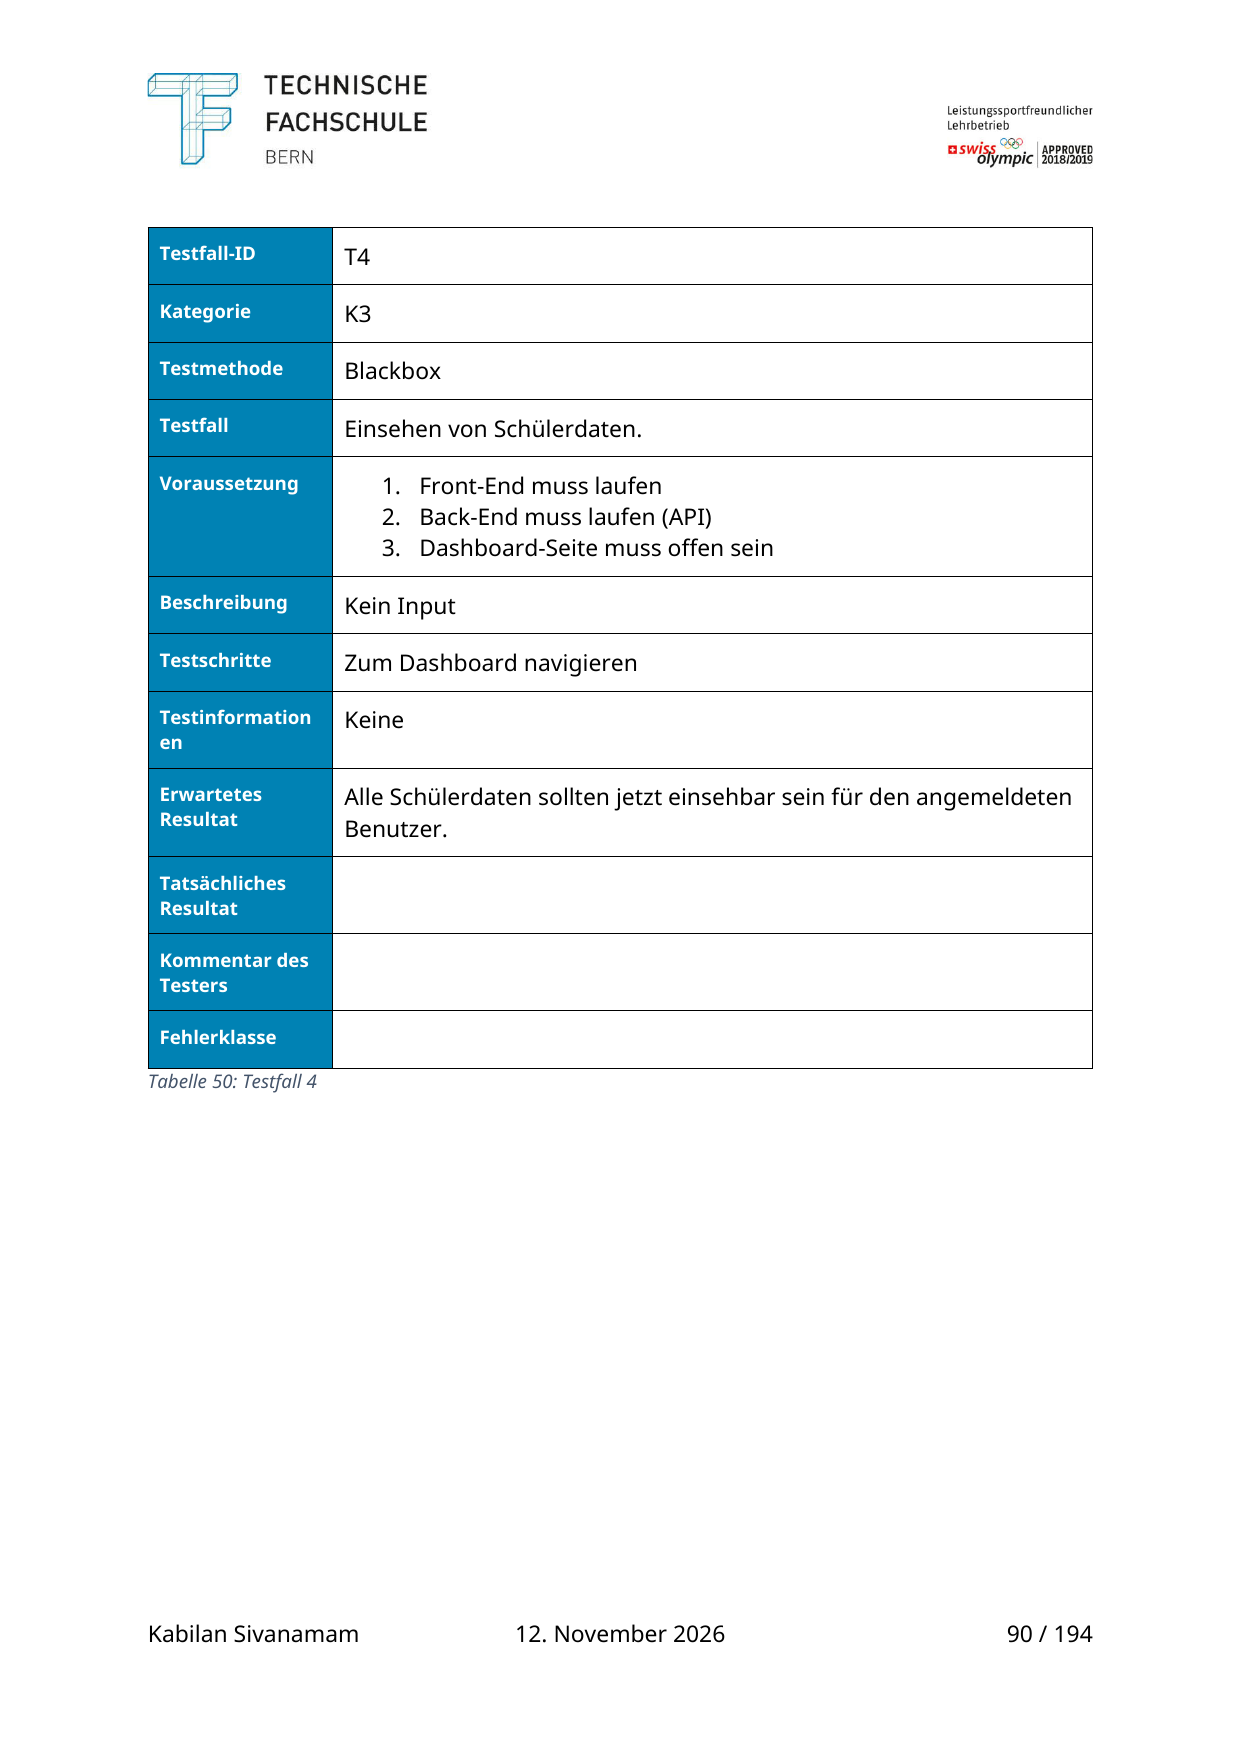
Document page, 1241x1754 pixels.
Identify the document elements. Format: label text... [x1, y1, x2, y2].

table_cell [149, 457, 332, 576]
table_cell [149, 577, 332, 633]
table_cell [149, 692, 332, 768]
picture [147, 73, 1093, 196]
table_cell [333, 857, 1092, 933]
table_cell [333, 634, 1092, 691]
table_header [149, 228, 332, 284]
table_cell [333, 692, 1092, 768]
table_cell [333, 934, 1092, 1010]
text Tabelle 50: Testfall 4 [148, 1069, 1093, 1094]
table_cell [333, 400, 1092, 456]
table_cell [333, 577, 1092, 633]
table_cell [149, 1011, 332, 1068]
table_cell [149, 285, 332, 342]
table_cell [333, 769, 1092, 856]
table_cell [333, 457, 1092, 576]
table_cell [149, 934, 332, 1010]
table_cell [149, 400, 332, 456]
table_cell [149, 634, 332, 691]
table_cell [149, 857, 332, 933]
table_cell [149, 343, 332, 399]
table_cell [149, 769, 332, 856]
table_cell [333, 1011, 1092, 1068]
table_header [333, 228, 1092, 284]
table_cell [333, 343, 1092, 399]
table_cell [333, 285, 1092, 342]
